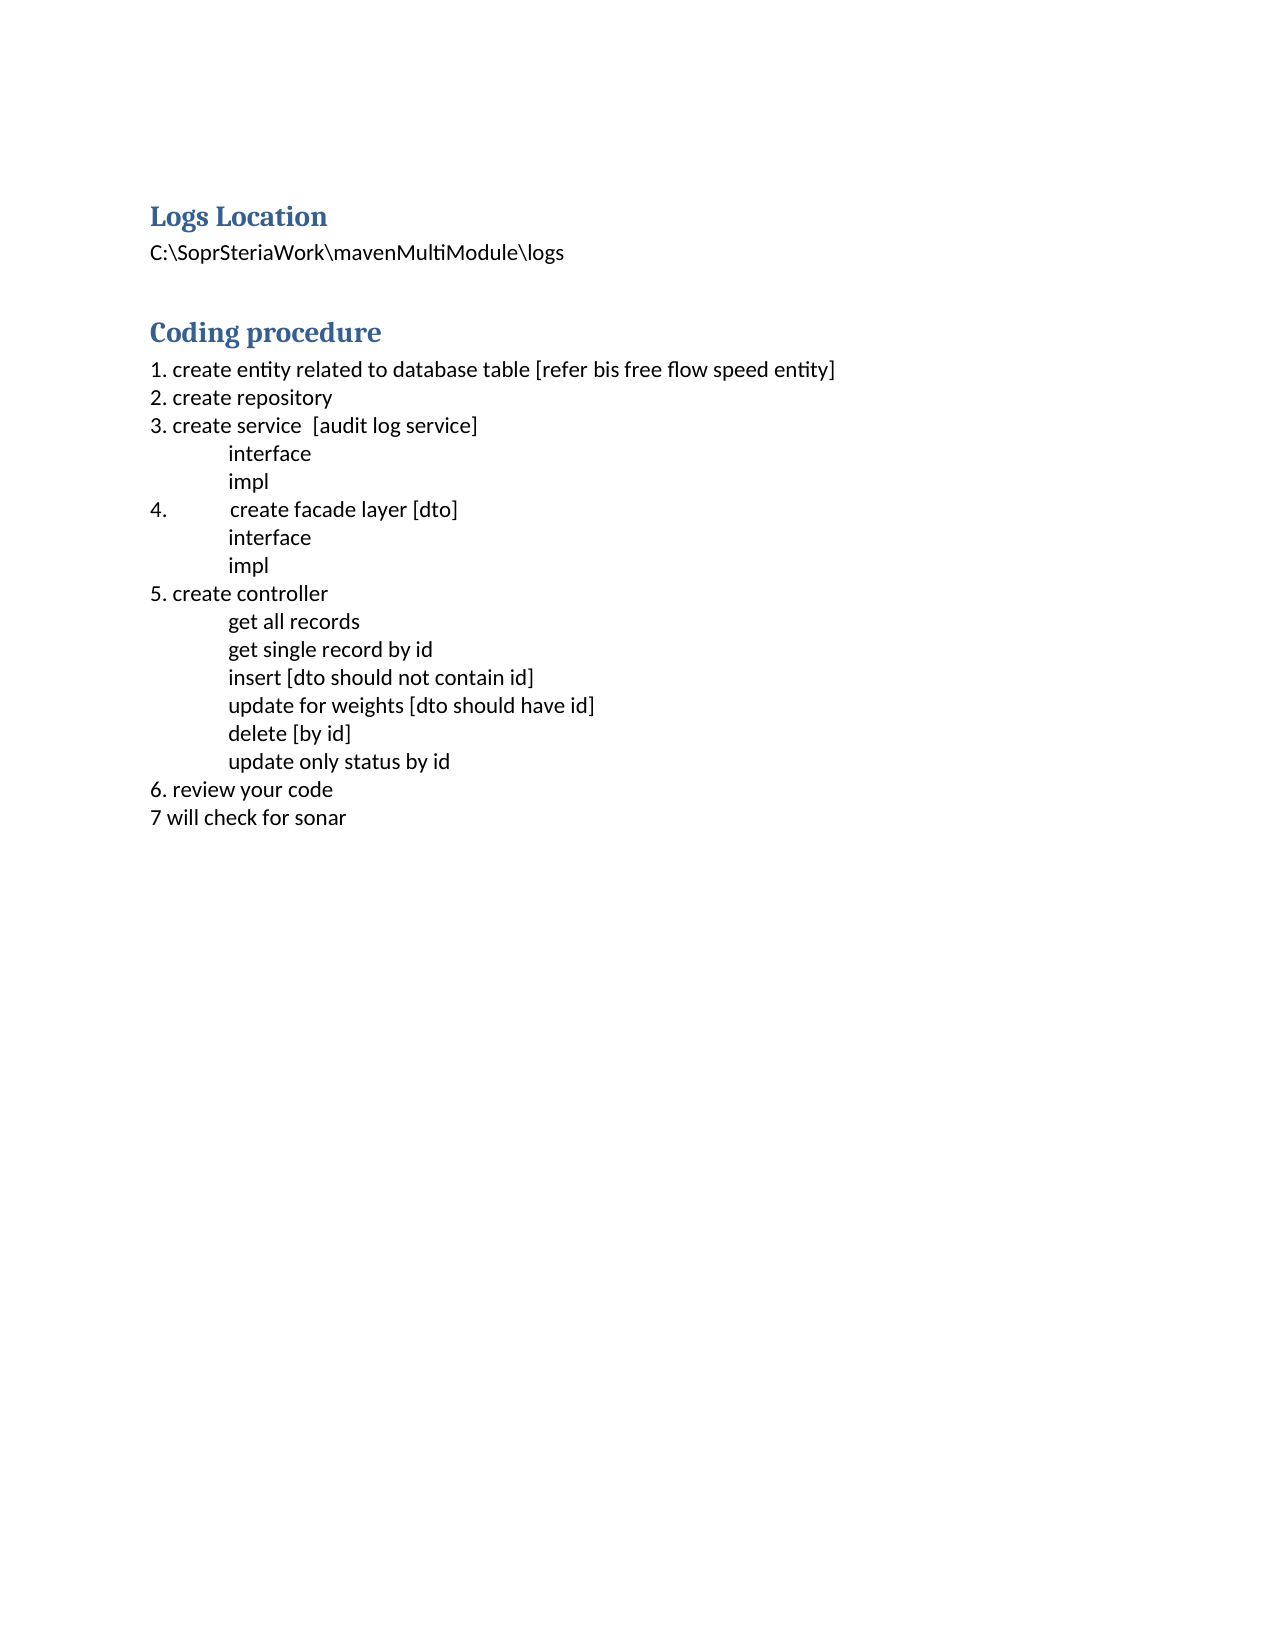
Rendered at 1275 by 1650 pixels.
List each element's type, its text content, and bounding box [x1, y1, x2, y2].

text get all records [150, 607, 1125, 635]
text 2. create repository [150, 383, 1125, 411]
text 4. create facade layer [dto] [150, 495, 1125, 523]
text 5. create controller [150, 579, 1125, 607]
text insert [dto should not contain id] [150, 663, 1125, 691]
text impl [150, 551, 1125, 579]
text 1. create entity related to database table [refer bis free flow speed entity] [150, 355, 1125, 383]
text 6. review your code [150, 775, 1125, 803]
text delete [by id] [150, 719, 1125, 747]
text C:\SoprSteriaWork\mavenMultiModule\logs [150, 238, 1125, 267]
text get single record by id [150, 635, 1125, 663]
text interface [150, 439, 1125, 467]
text interface [150, 523, 1125, 551]
text update for weights [dto should have id] [150, 691, 1125, 719]
text 3. create service [audit log service] [150, 411, 1125, 439]
subtitle Logs Location [150, 200, 1125, 233]
text impl [150, 467, 1125, 495]
text update only status by id [150, 747, 1125, 775]
text 7 will check for sonar [150, 803, 1125, 831]
subtitle Coding procedure [150, 317, 1125, 350]
